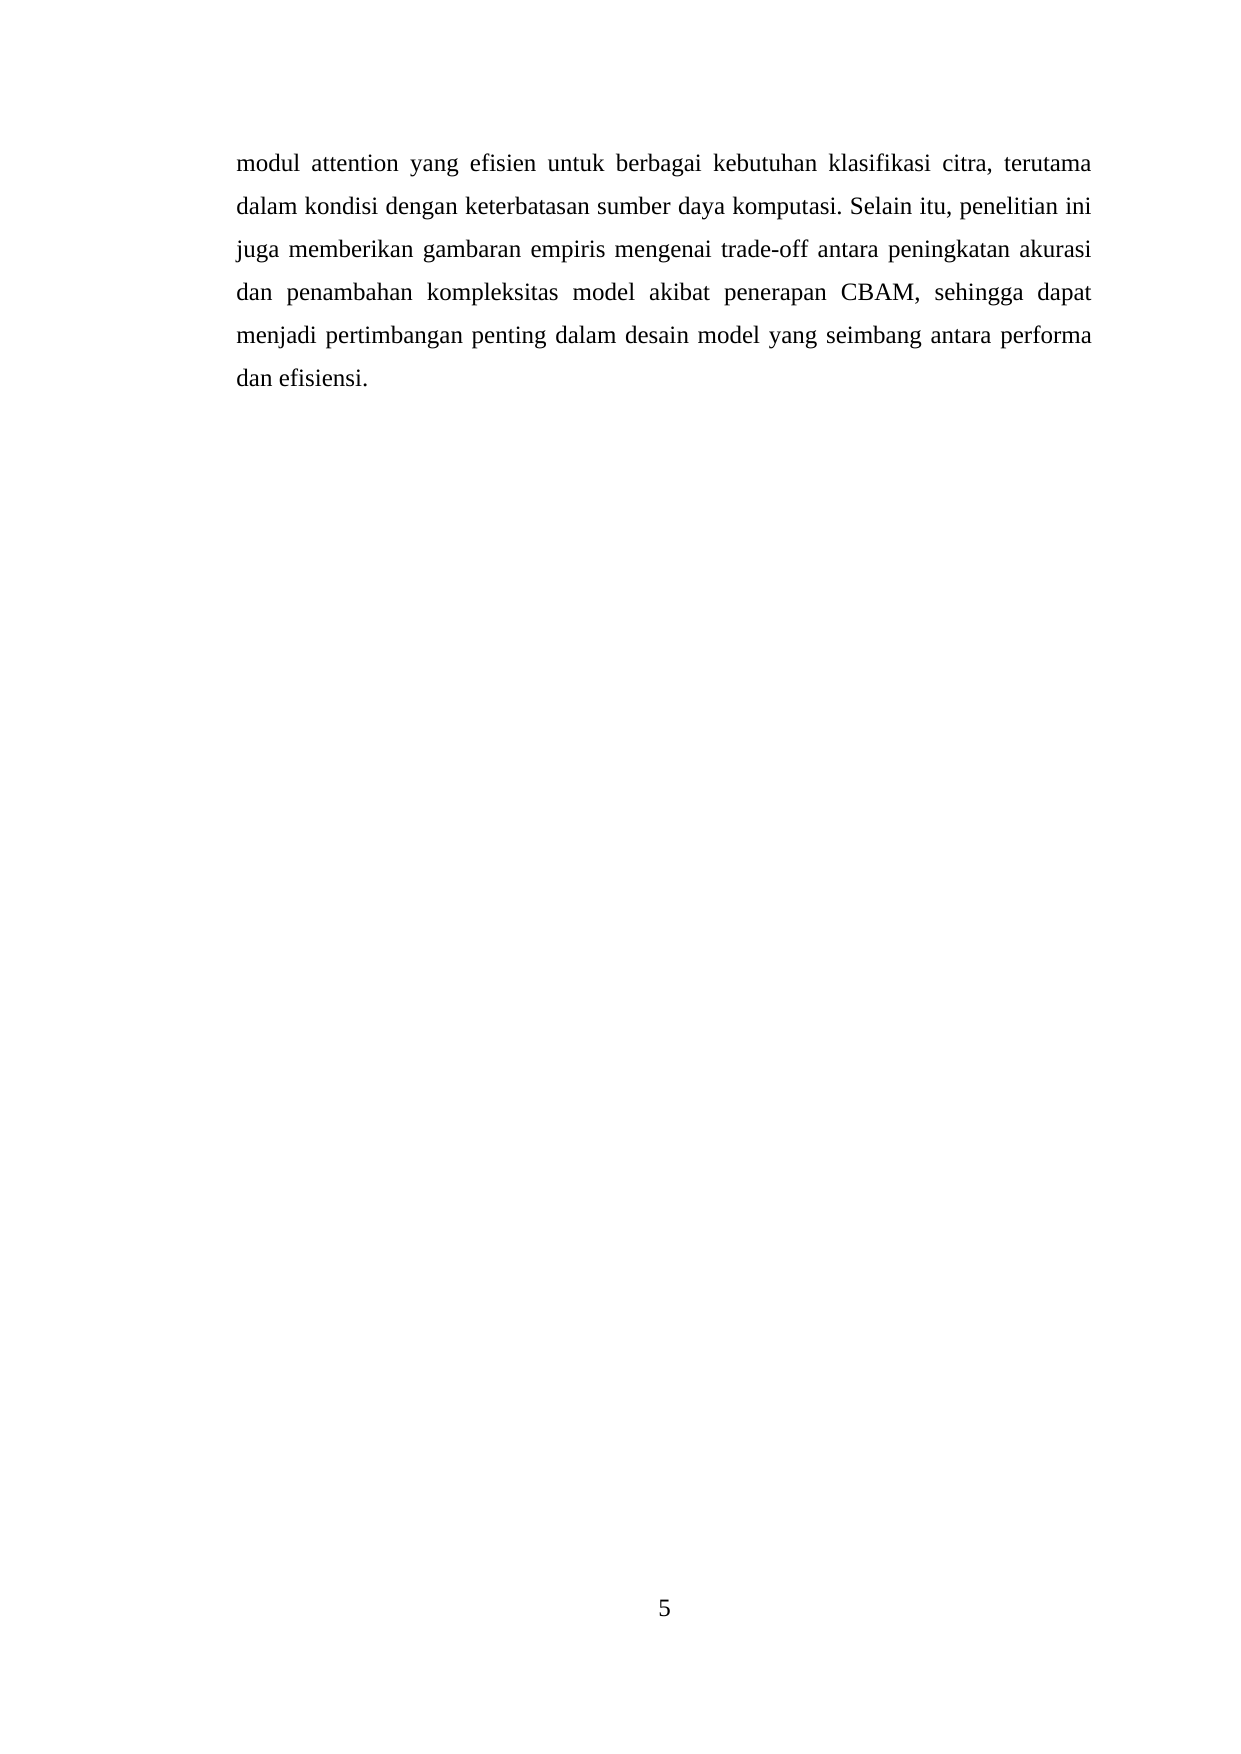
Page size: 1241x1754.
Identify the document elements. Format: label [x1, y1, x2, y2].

text [236, 148, 1092, 392]
